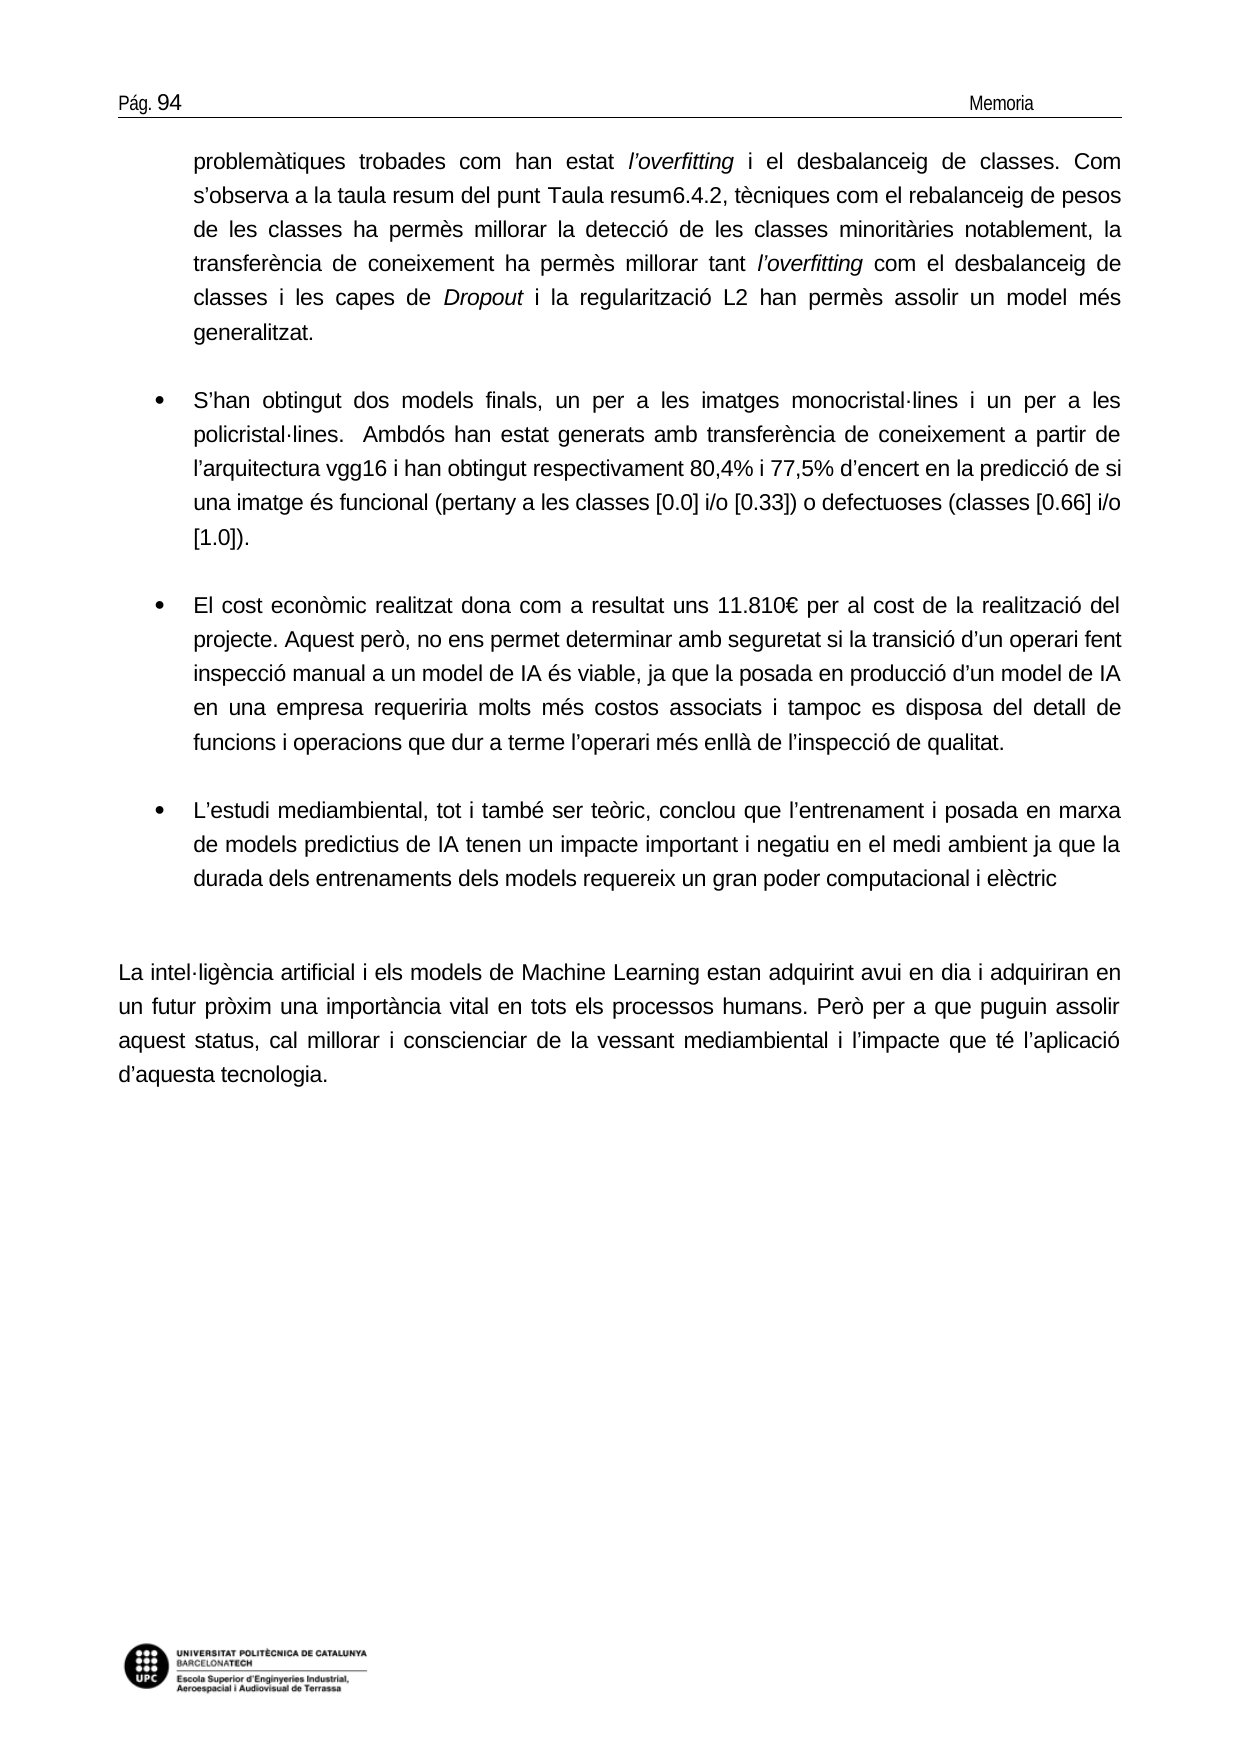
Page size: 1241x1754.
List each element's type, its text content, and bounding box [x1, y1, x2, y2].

picture [118, 1634, 374, 1703]
list S’han obtingut dos models finals, un per a les imatges monocristal·lines i un per a les policristal·lines. Ambdós han estat generats amb transferència de coneixement a partir de l’arquitectura vgg16 i han obtingut respectivament 80,4% i 77,5% d’encert en la predicció de si una imatge és funcional (pertany a les classes [0.0] i/o [0.33]) o defectuoses (classes [0.66] i/o [1.0]). [156, 387, 1122, 550]
list El cost econòmic realitzat dona com a resultat uns 11.810€ per al cost de la realització del projecte. Aquest però, no ens permet determinar amb seguretat si la transició d’un operari fent inspecció manual a un model de IA és viable, ja que la posada en producció d’un model de IA en una empresa requeriria molts més costos associats i tampoc es disposa del detall de funcions i operacions que dur a terme l’operari més enllà de l’inspecció de qualitat. [156, 592, 1122, 755]
text La intel·ligència artificial i els models de Machine Learning estan adquirint avui en dia i adquiriran en un futur pròxim una importància vital en tots els processos humans. Però per a que puguin assolir aquest status, cal millorar i conscienciar de la vessant mediambiental i l’impacte que té l’aplicació d’aquesta tecnologia. [118, 958, 1122, 1087]
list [156, 148, 1122, 345]
list L’estudi mediambiental, tot i també ser teòric, conclou que l’entrenament i posada en marxa de models predictius de IA tenen un impacte important i negatiu en el medi ambient ja que la durada dels entrenaments dels models requereix un gran poder computacional i elèctric [156, 797, 1122, 892]
